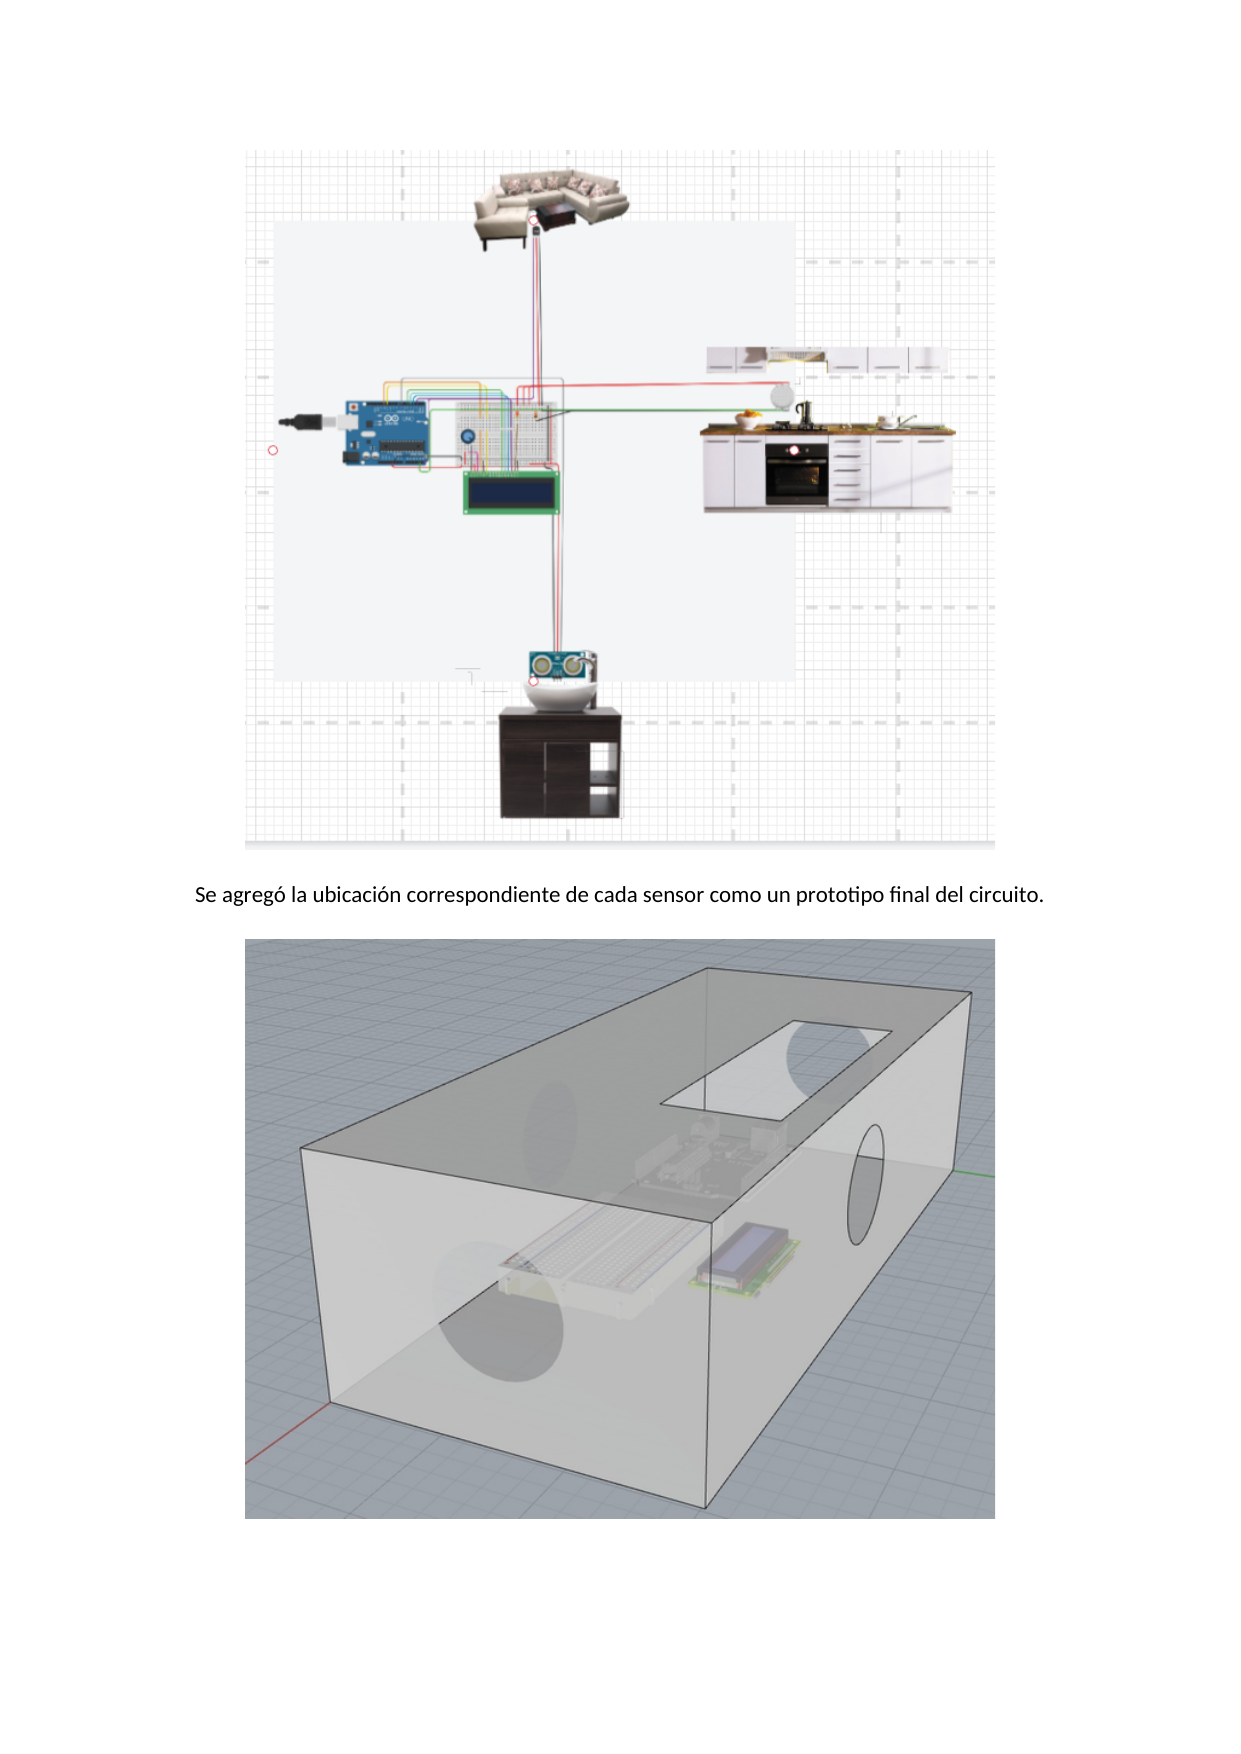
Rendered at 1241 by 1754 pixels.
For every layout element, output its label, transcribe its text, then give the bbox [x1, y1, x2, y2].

text Se agregó la ubicación correspondiente de cada sensor como un prototipo final del circuito. [150, 881, 1090, 909]
